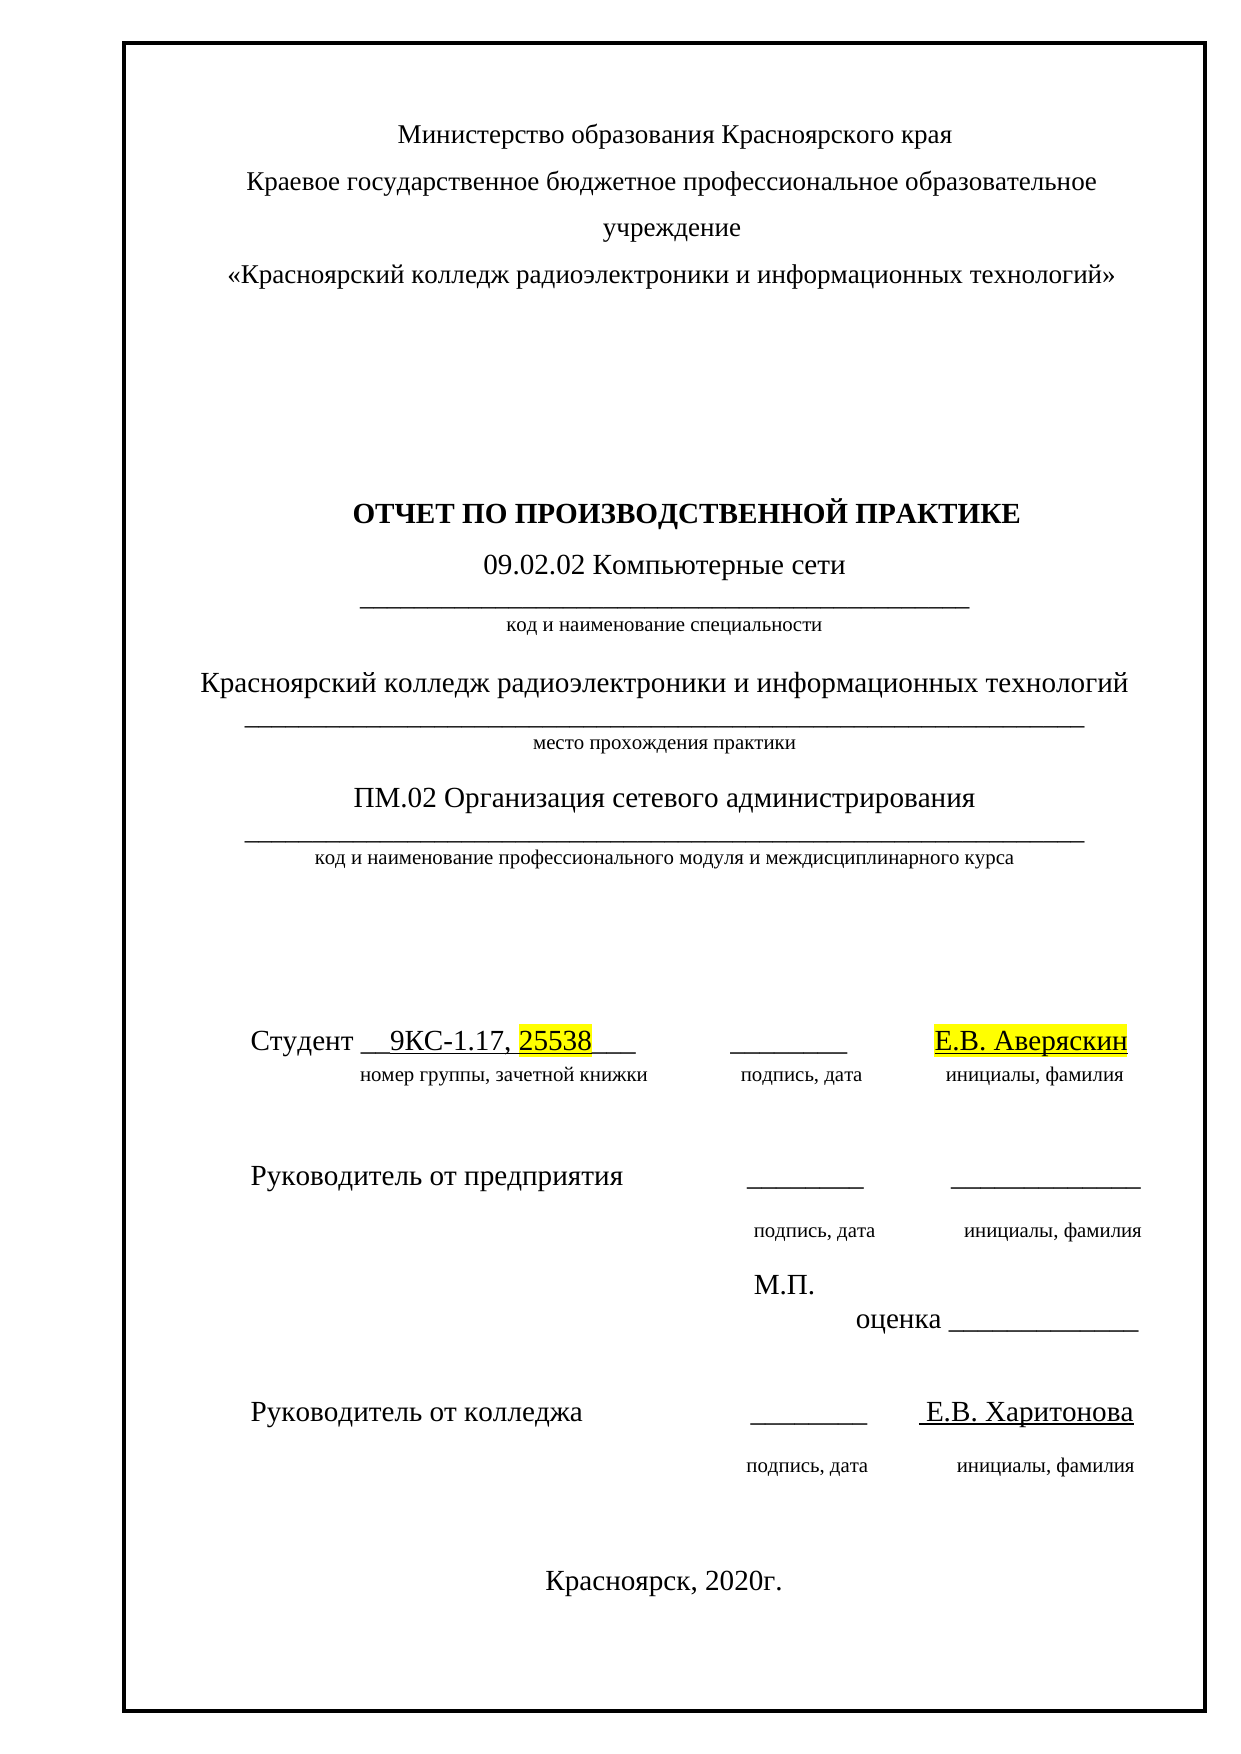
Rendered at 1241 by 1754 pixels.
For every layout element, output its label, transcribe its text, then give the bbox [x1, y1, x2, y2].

text Руководитель от предприятия ________ _____________ [177, 1158, 1152, 1192]
text оценка _____________ [177, 1301, 1152, 1334]
text 09.02.02 Компьютерные сети _____________________________________________ [177, 547, 1152, 612]
text номер группы, зачетной книжки подпись, дата инициалы, фамилия [177, 1062, 1152, 1086]
text Студент __9КС-1.17, 25538___ ________ Е.В. Аверяскин [177, 1023, 1152, 1057]
text «Красноярский колледж радиоэлектроники и информационных технологий» [192, 258, 1152, 289]
text код и наименование специальности [177, 612, 1152, 636]
text ПМ.02 Организация сетевого администрирования [177, 781, 1152, 814]
text Руководитель от колледжа ________ Е.В. Харитонова [177, 1394, 1152, 1427]
text Красноярск, 2020г. [177, 1563, 1150, 1596]
text ______________________________________________________________ [177, 814, 1152, 845]
text место прохождения практики [177, 730, 1152, 754]
text ОТЧЕТ ПО ПРОИЗВОДСТВЕННОЙ ПРАКТИКЕ [177, 497, 1196, 530]
text подпись, дата инициалы, фамилия [177, 1218, 1152, 1242]
text код и наименование профессионального модуля и междисциплинарного курса [177, 845, 1152, 869]
text Красноярский колледж радиоэлектроники и информационных технологий [177, 666, 1152, 699]
text Министерство образования Красноярского края [192, 118, 1152, 149]
text подпись, дата инициалы, фамилия [177, 1453, 1152, 1477]
text Краевое государственное бюджетное профессиональное образовательное учреждение [192, 165, 1152, 243]
text ______________________________________________________________ [177, 699, 1152, 730]
text М.П. [177, 1267, 1152, 1301]
